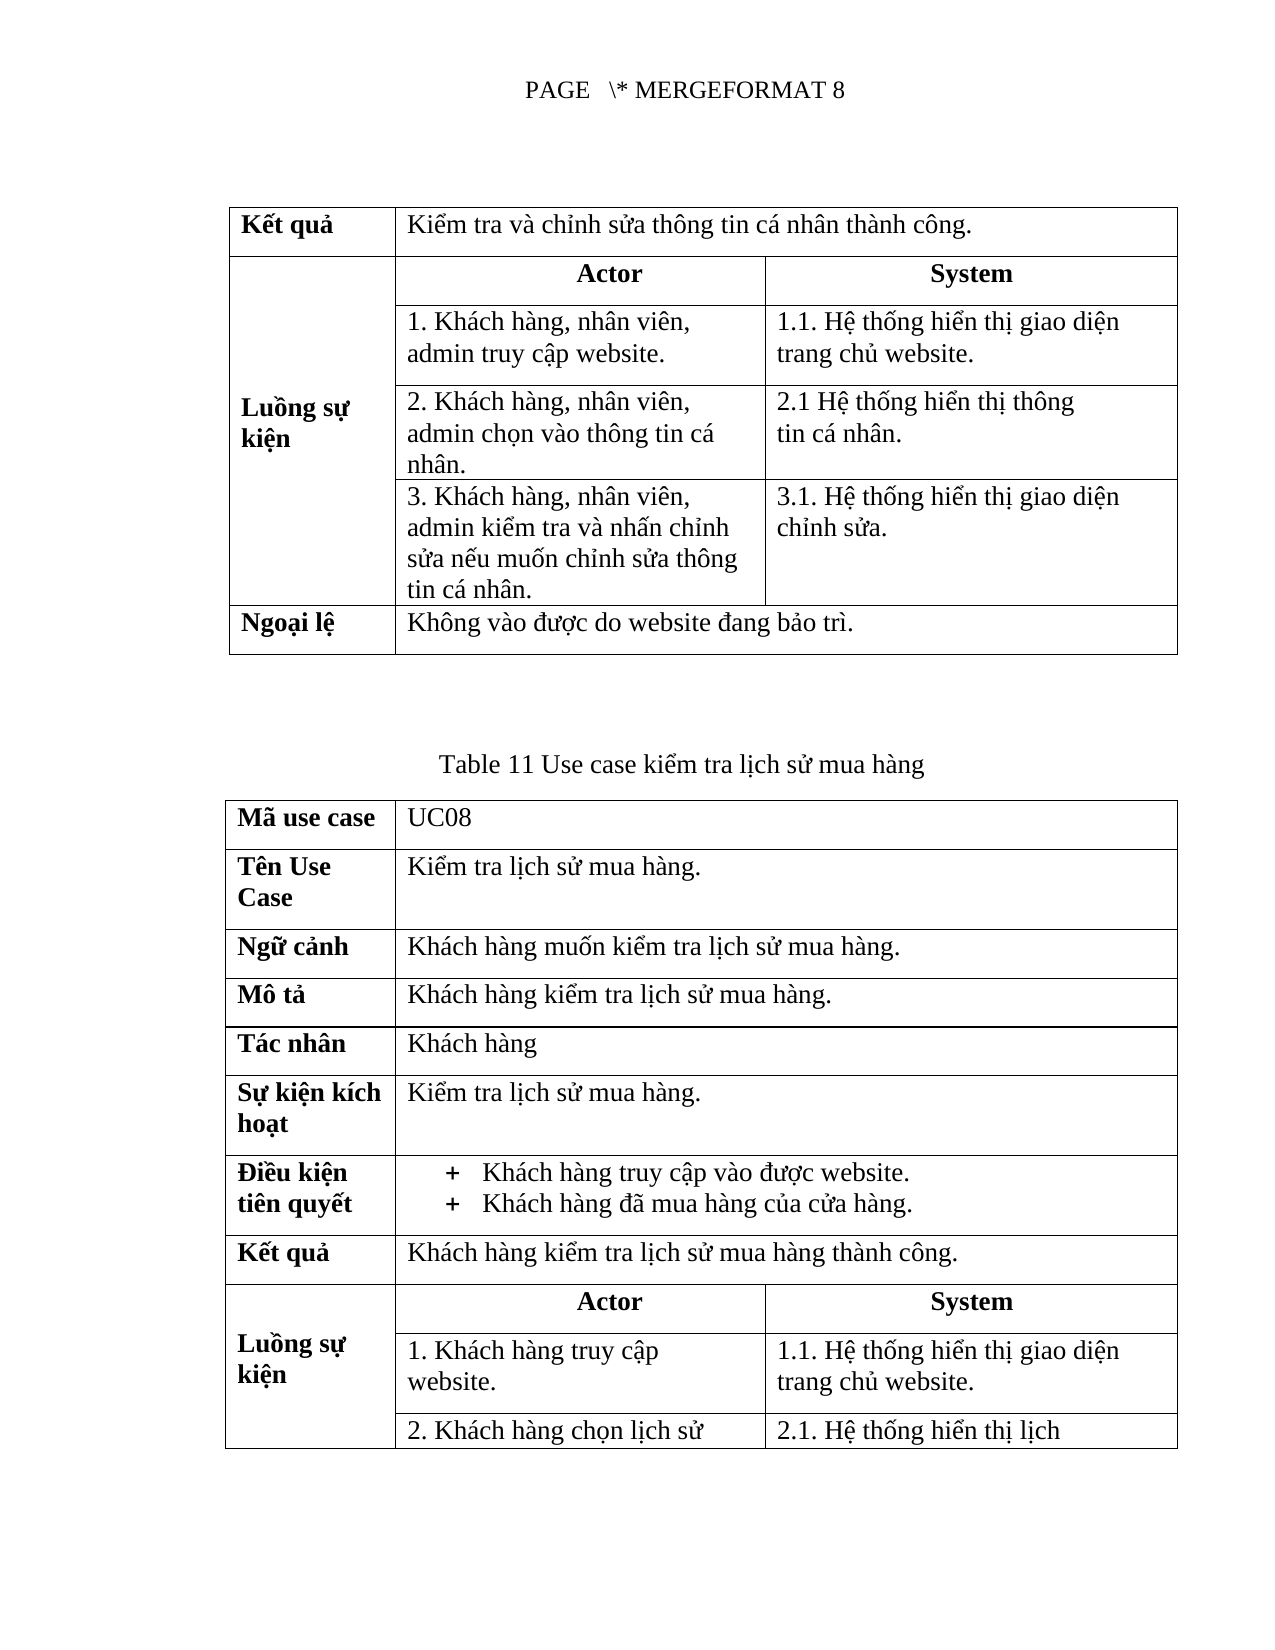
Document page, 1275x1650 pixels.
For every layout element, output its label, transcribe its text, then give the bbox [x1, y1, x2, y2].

table_cell Actor [396, 1285, 765, 1333]
table_cell Kết quả [230, 208, 395, 256]
table_cell Khách hàng truy cập vào được website. Khách hàng đã mua hàng của cửa hàng. [396, 1156, 1177, 1235]
table_cell 2. Khách hàng, nhân viên, admin chọn vào thông tin cá nhân. [396, 386, 765, 479]
table_cell Tên Use Case [226, 850, 395, 929]
table_cell 1. Khách hàng, nhân viên, admin truy cập website. [396, 306, 765, 384]
table_cell Khách hàng muốn kiểm tra lịch sử mua hàng. [396, 930, 1177, 978]
table_cell Điều kiện tiên quyết [226, 1156, 395, 1235]
table_cell Khách hàng kiểm tra lịch sử mua hàng. [396, 979, 1177, 1026]
table_cell Actor [396, 257, 765, 304]
table_cell Tác nhân [226, 1028, 395, 1075]
table_header Mã use case [226, 801, 395, 849]
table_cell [396, 1414, 765, 1448]
table_cell 1.1. Hệ thống hiển thị giao diện trang chủ website. [766, 306, 1177, 384]
table_cell Kiểm tra lịch sử mua hàng. [396, 1076, 1177, 1155]
table_cell Khách hàng kiểm tra lịch sử mua hàng thành công. [396, 1236, 1177, 1284]
table_cell Không vào được do website đang bảo trì. [396, 606, 1177, 653]
table_cell 2.1 Hệ thống hiển thị thông tin cá nhân. [766, 386, 1177, 479]
table_header UC08 [396, 801, 1177, 849]
table_cell 3. Khách hàng, nhân viên, admin kiểm tra và nhấn chỉnh sửa nếu muốn chỉnh sửa thông tin cá nhân. [396, 480, 765, 604]
table_cell System [766, 257, 1177, 304]
table_cell Khách hàng [396, 1028, 1177, 1075]
table_cell Luồng sự kiện [226, 1285, 395, 1448]
table_cell Sự kiện kích hoạt [226, 1076, 395, 1155]
table_cell 3.1. Hệ thống hiển thị giao diện chỉnh sửa. [766, 480, 1177, 604]
table_cell Kiểm tra và chỉnh sửa thông tin cá nhân thành công. [396, 208, 1177, 256]
table_cell Ngữ cảnh [226, 930, 395, 978]
table_cell Mô tả [226, 979, 395, 1026]
table_cell 1.1. Hệ thống hiển thị giao diện trang chủ website. [766, 1334, 1177, 1413]
table_cell 1. Khách hàng truy cập website. [396, 1334, 765, 1413]
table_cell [766, 1414, 1177, 1448]
table_cell Luồng sự kiện [230, 257, 395, 604]
table_cell Kết quả [226, 1236, 395, 1284]
table_cell Ngoại lệ [230, 606, 395, 653]
text Table 11 Use case kiểm tra lịch sử mua hàng [207, 748, 1157, 779]
table_cell Kiểm tra lịch sử mua hàng. [396, 850, 1177, 929]
table_cell System [766, 1285, 1177, 1333]
